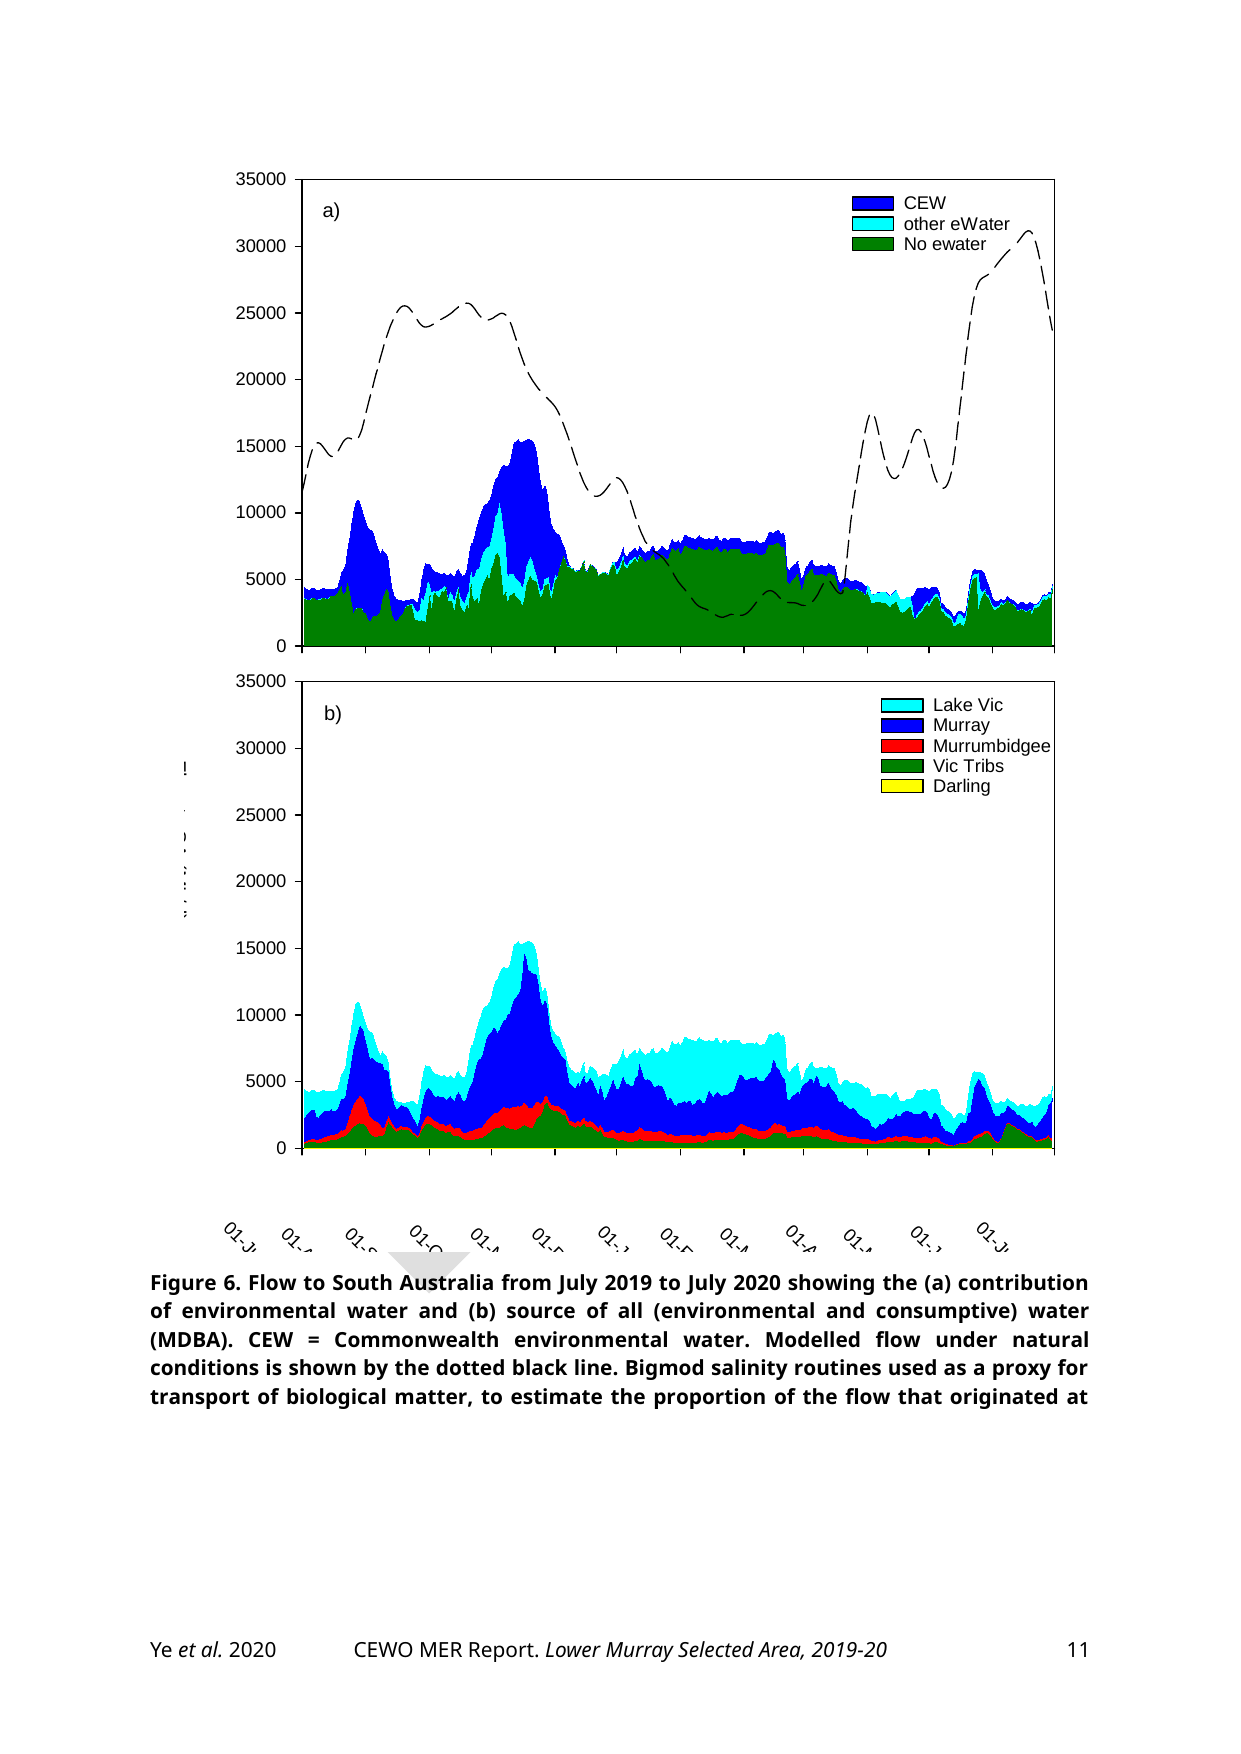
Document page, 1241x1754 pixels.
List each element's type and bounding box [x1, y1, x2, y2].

text [150, 1268, 1090, 1439]
